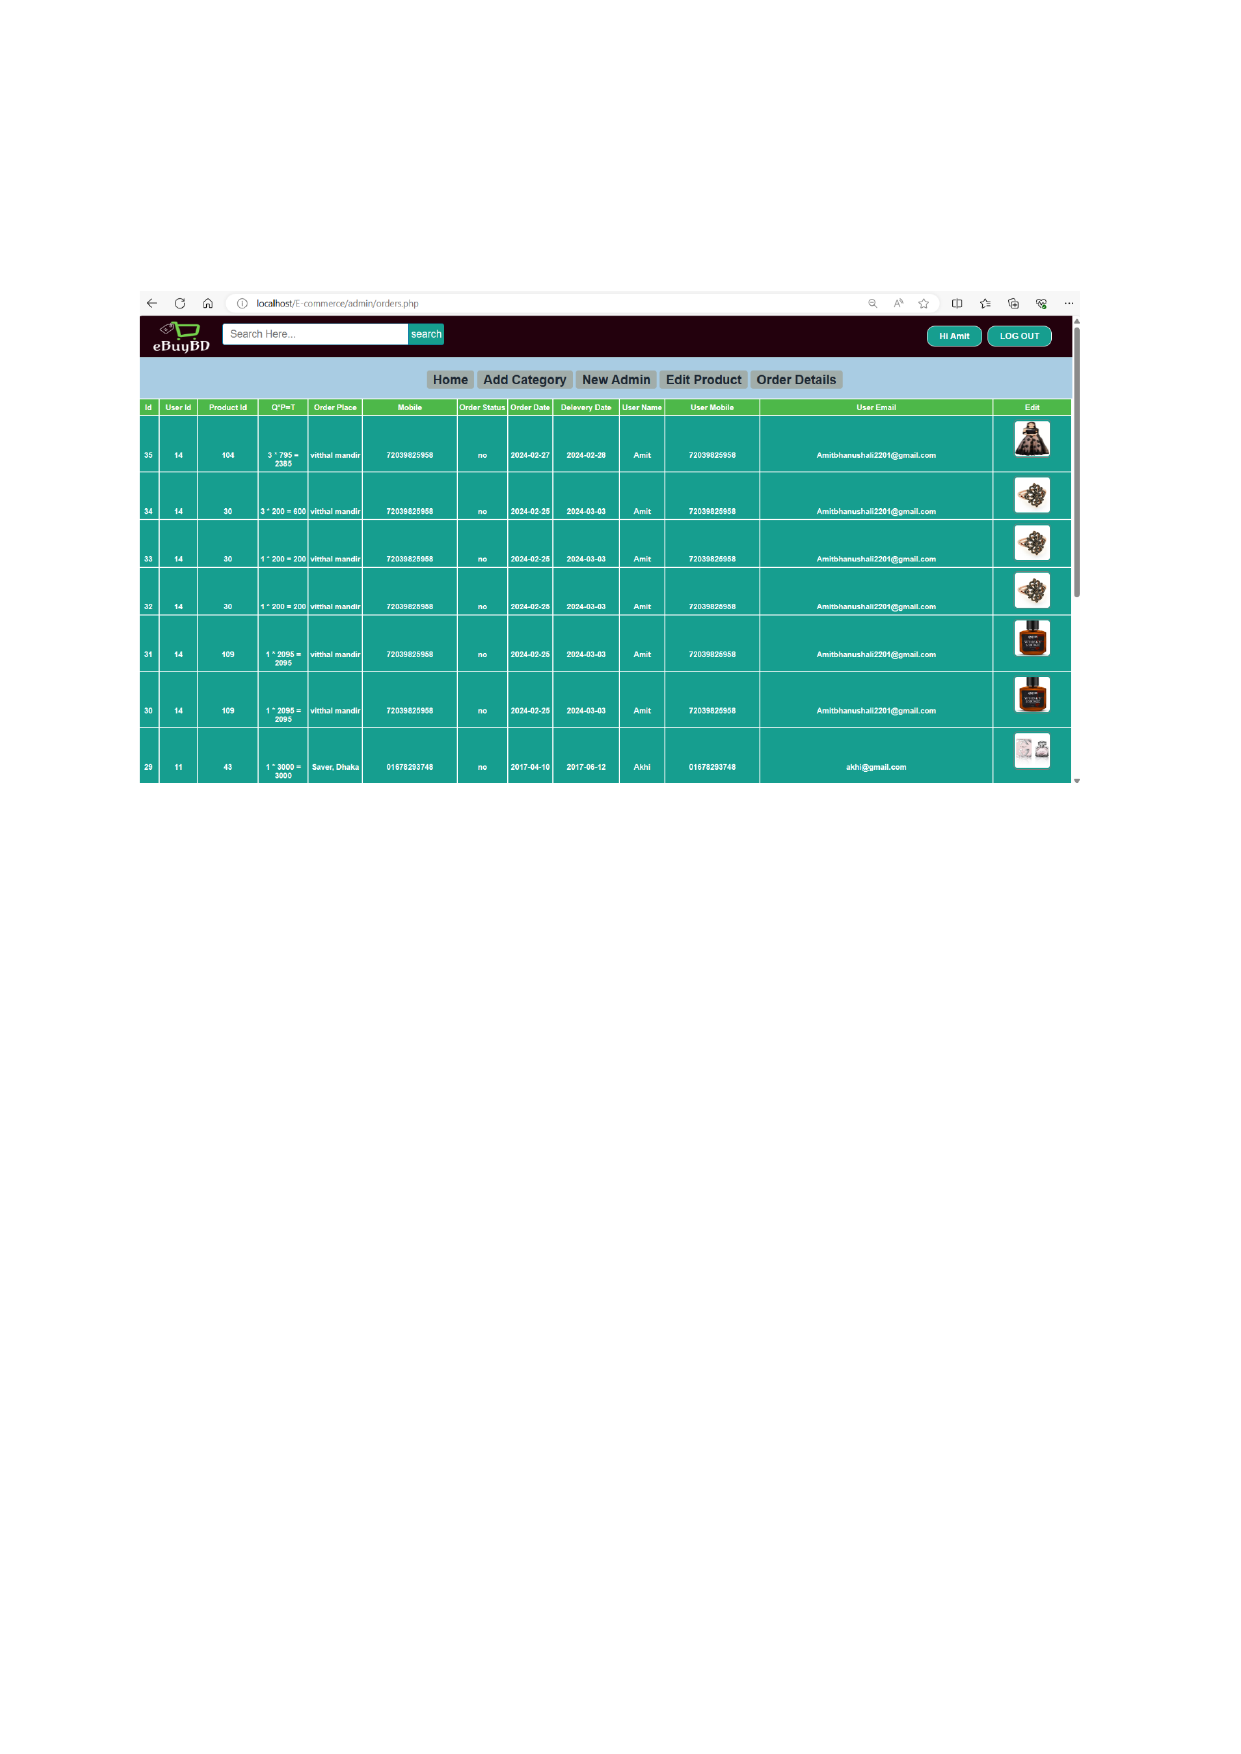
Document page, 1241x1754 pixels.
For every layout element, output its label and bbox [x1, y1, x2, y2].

picture [139, 291, 1080, 783]
